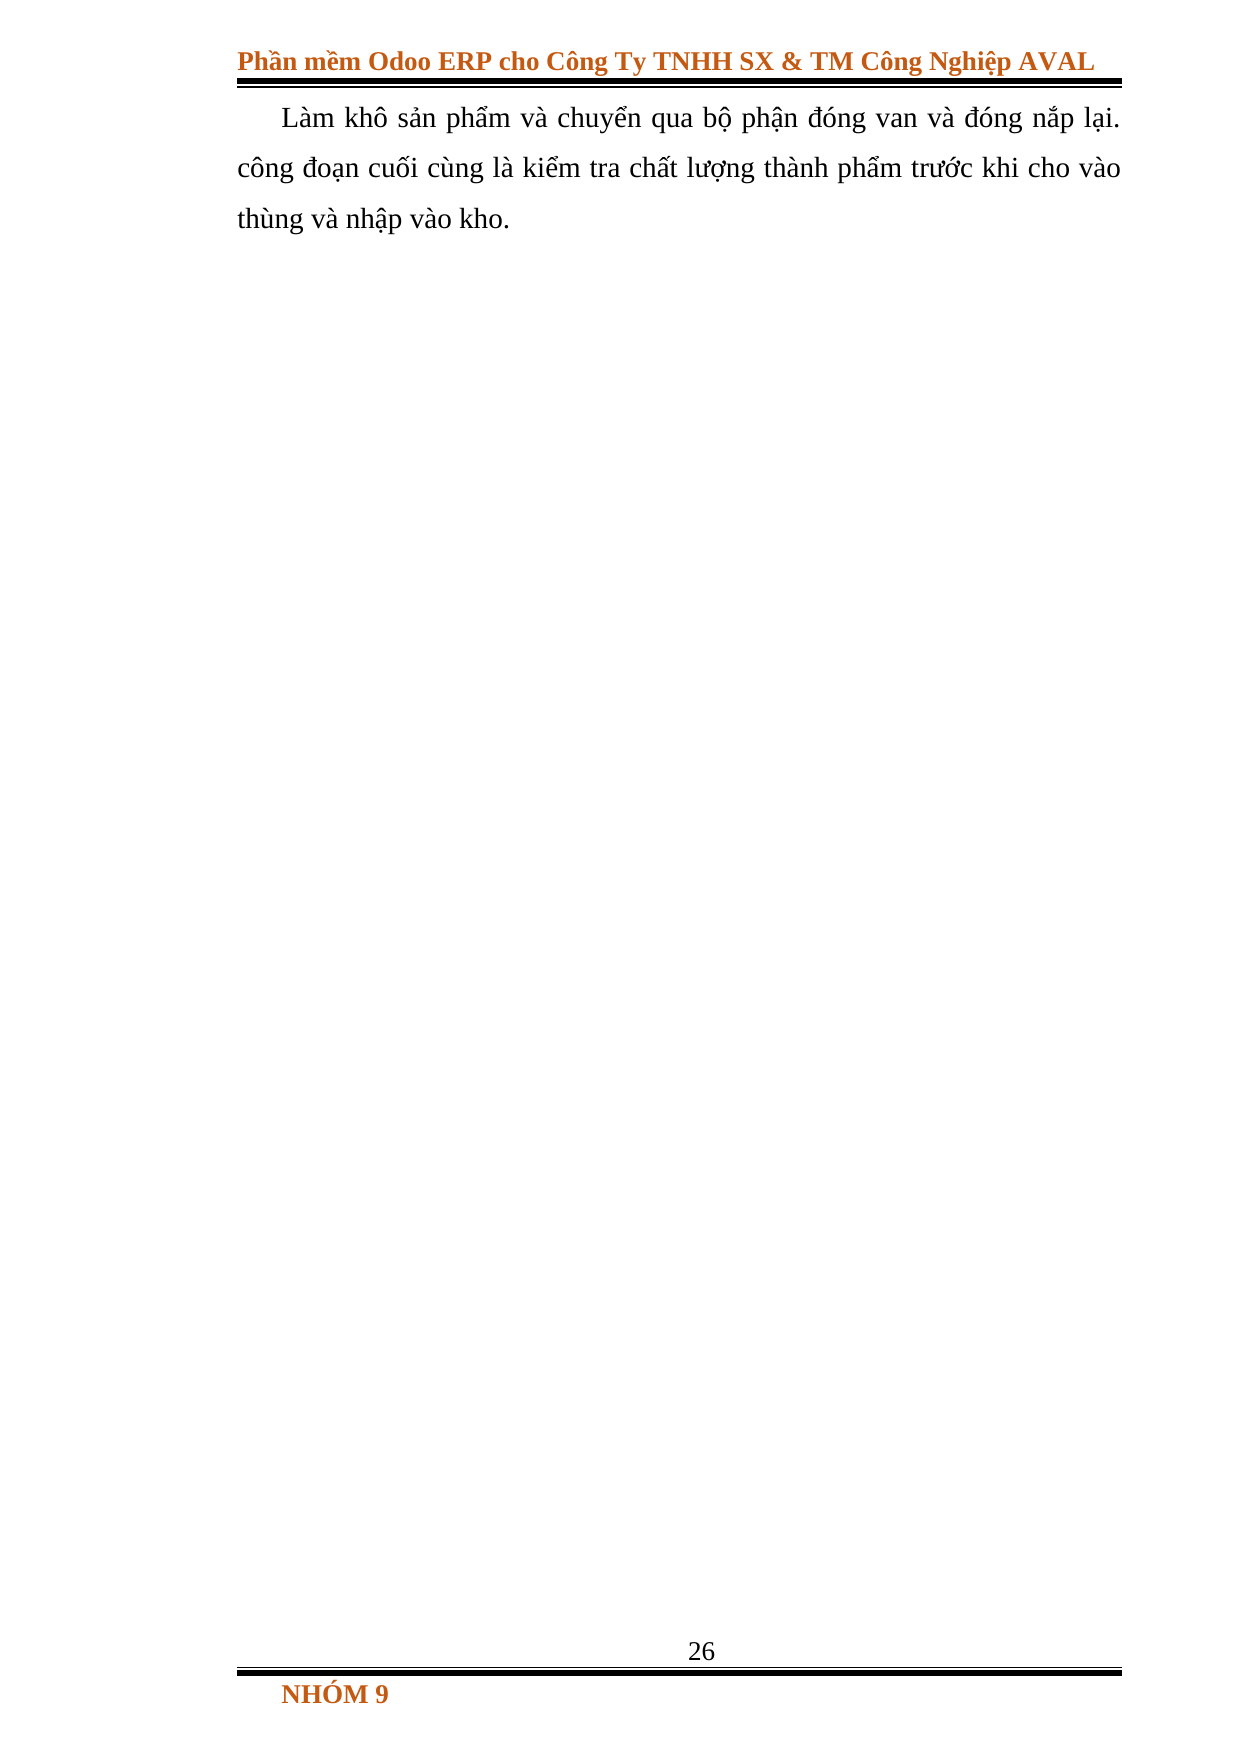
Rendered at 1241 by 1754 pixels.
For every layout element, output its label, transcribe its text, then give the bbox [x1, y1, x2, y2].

text Làm khô sản phẩm và chuyển qua bộ phận đóng van và đóng nắp lại. công đoạn cuối cùng là kiểm tra chất lượng thành phẩm trước khi cho vào thùng và nhập vào kho. [237, 100, 1122, 234]
